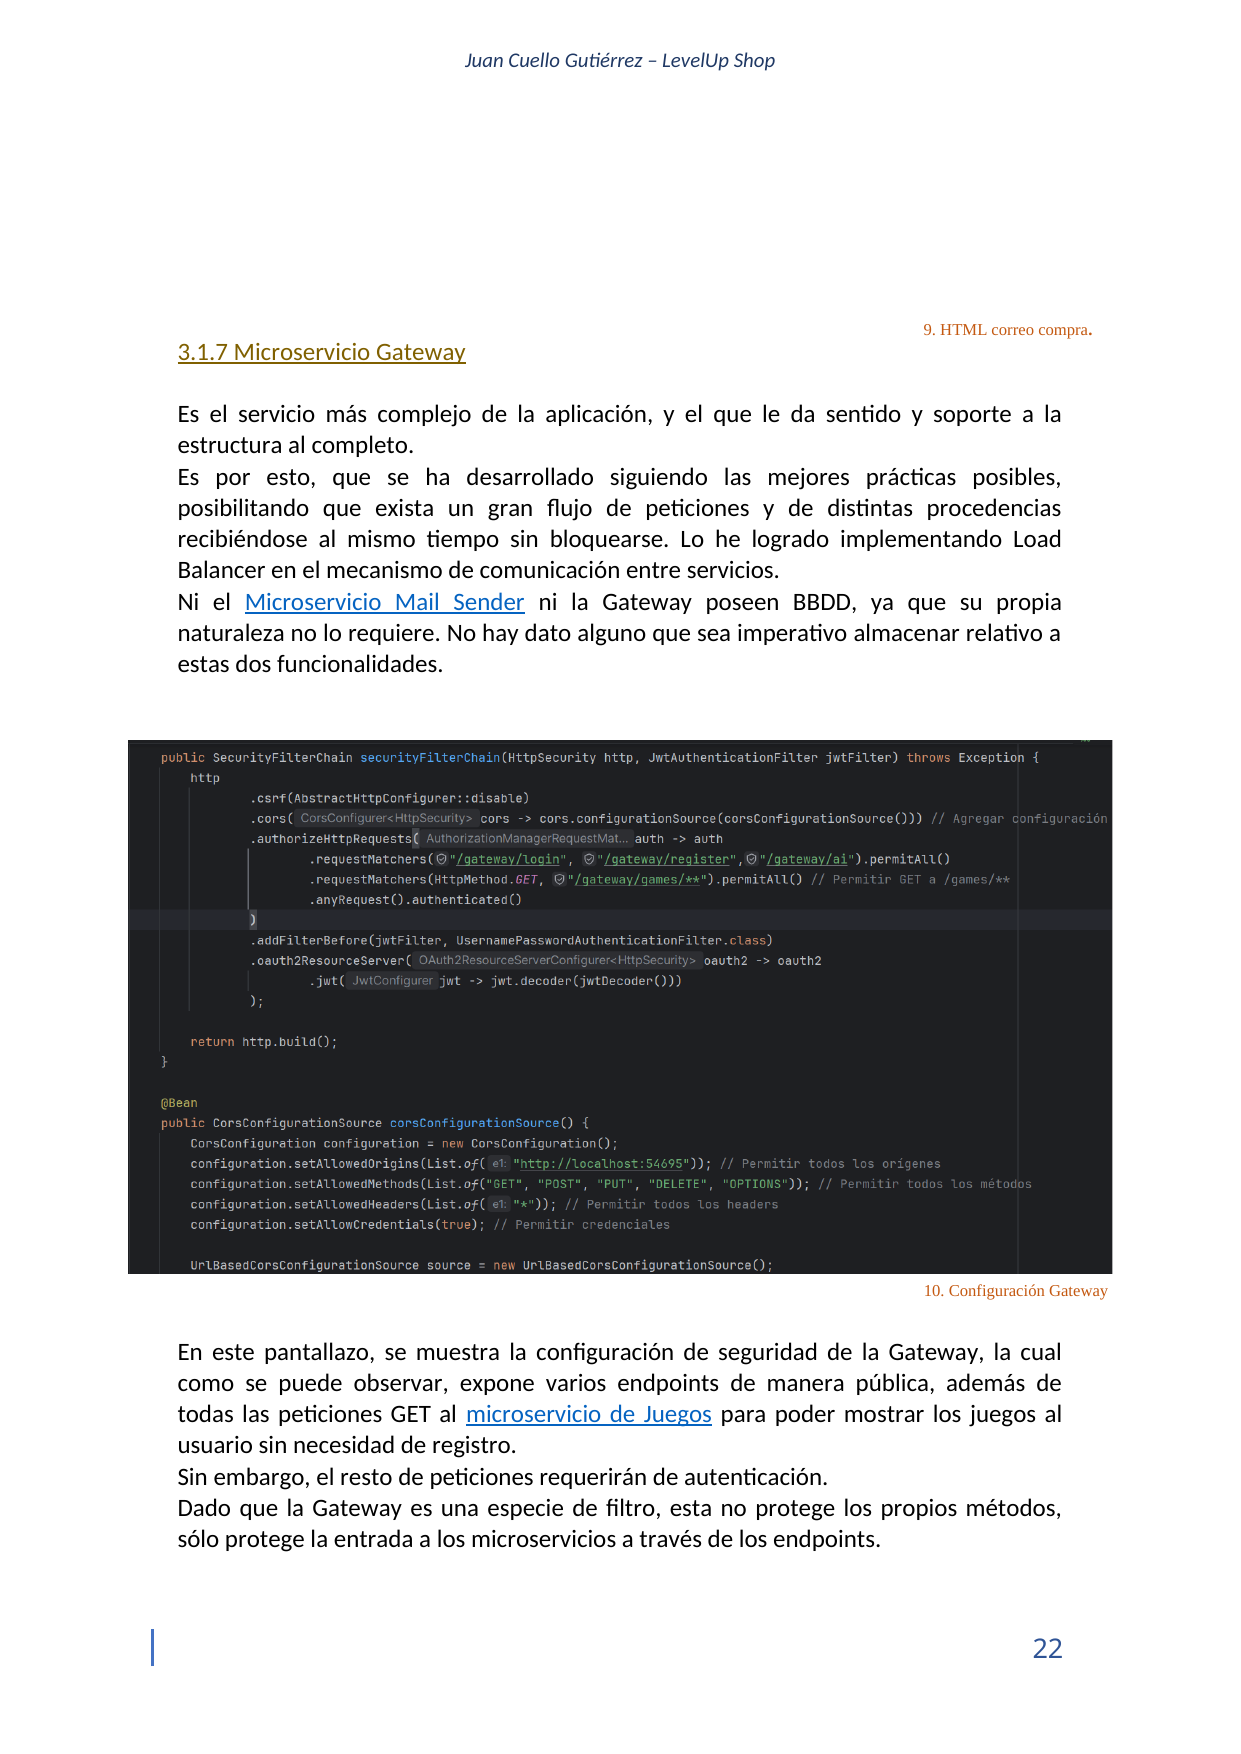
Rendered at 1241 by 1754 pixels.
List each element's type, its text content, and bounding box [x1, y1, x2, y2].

picture [128, 740, 1113, 1274]
text Es por esto, que se ha desarrollado siguiendo las mejores prácticas posibles, posibilitando que exista un gran flujo de peticiones y de distintas procedencias recibiéndose al mismo tiempo sin bloquearse. Lo he logrado implementando Load Balancer en el mecanismo de comunicación entre servicios. [177, 460, 1063, 585]
text Ni el Microservicio Mail Sender ni la Gateway poseen BBDD, ya que su propia naturaleza no lo requiere. No hay dato alguno que sea imperativo almacenar relativo a estas dos funcionalidades. [177, 585, 1063, 679]
text 3.1.7 Microservicio Gateway [177, 335, 1063, 366]
text Sin embargo, el resto de peticiones requerirán de autenticación. [177, 1460, 1063, 1491]
text En este pantallazo, se muestra la configuración de seguridad de la Gateway, la cual como se puede observar, expone varios endpoints de manera pública, además de todas las peticiones GET al microservicio de Juegos para poder mostrar los juegos al usuario sin necesidad de registro. [177, 1335, 1063, 1460]
text Dado que la Gateway es una especie de filtro, esta no protege los propios métodos, sólo protege la entrada a los microservicios a través de los endpoints. [177, 1491, 1063, 1554]
text Es el servicio más complejo de la aplicación, y el que le da sentido y soporte a la estructura al completo. [177, 398, 1063, 460]
